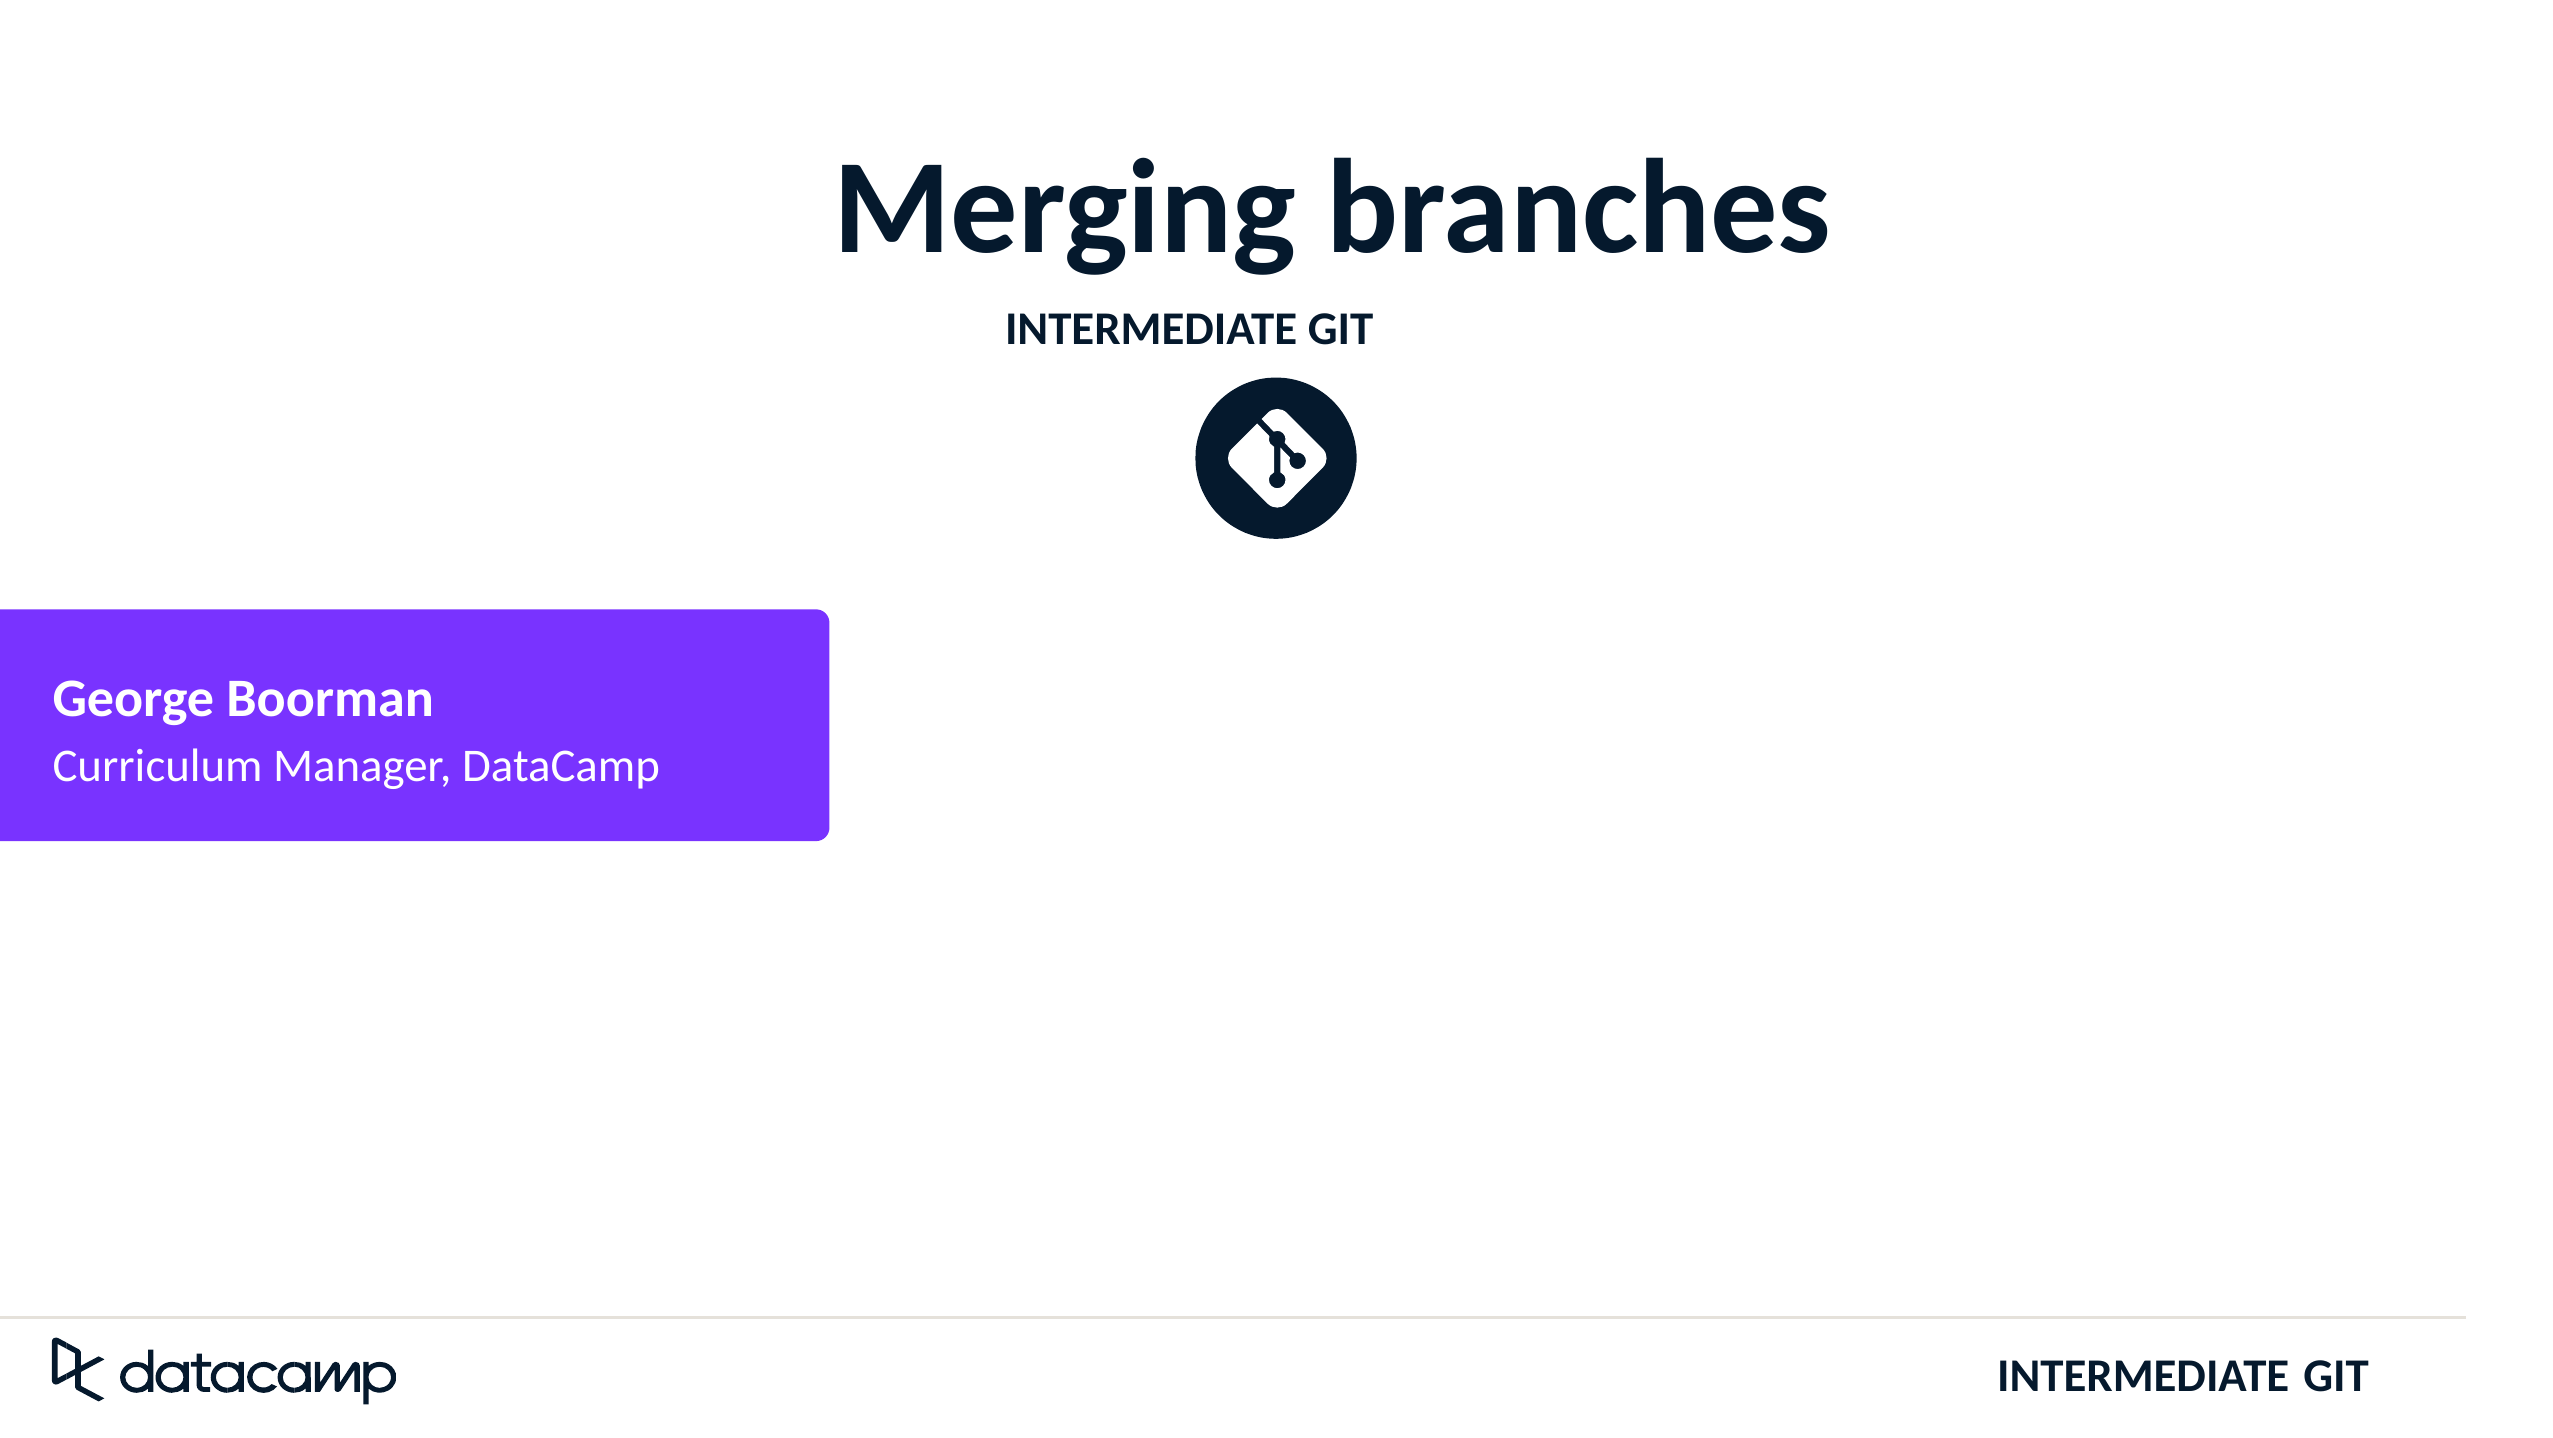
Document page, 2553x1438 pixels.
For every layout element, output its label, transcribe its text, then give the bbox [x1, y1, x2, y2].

text Merging branches [54, 122, 1832, 286]
subtitle George Boorman [52, 664, 1933, 730]
text Curriculum Manager, DataCamp [52, 736, 1933, 793]
text INTERMEDIATE GIT [1005, 299, 1933, 356]
